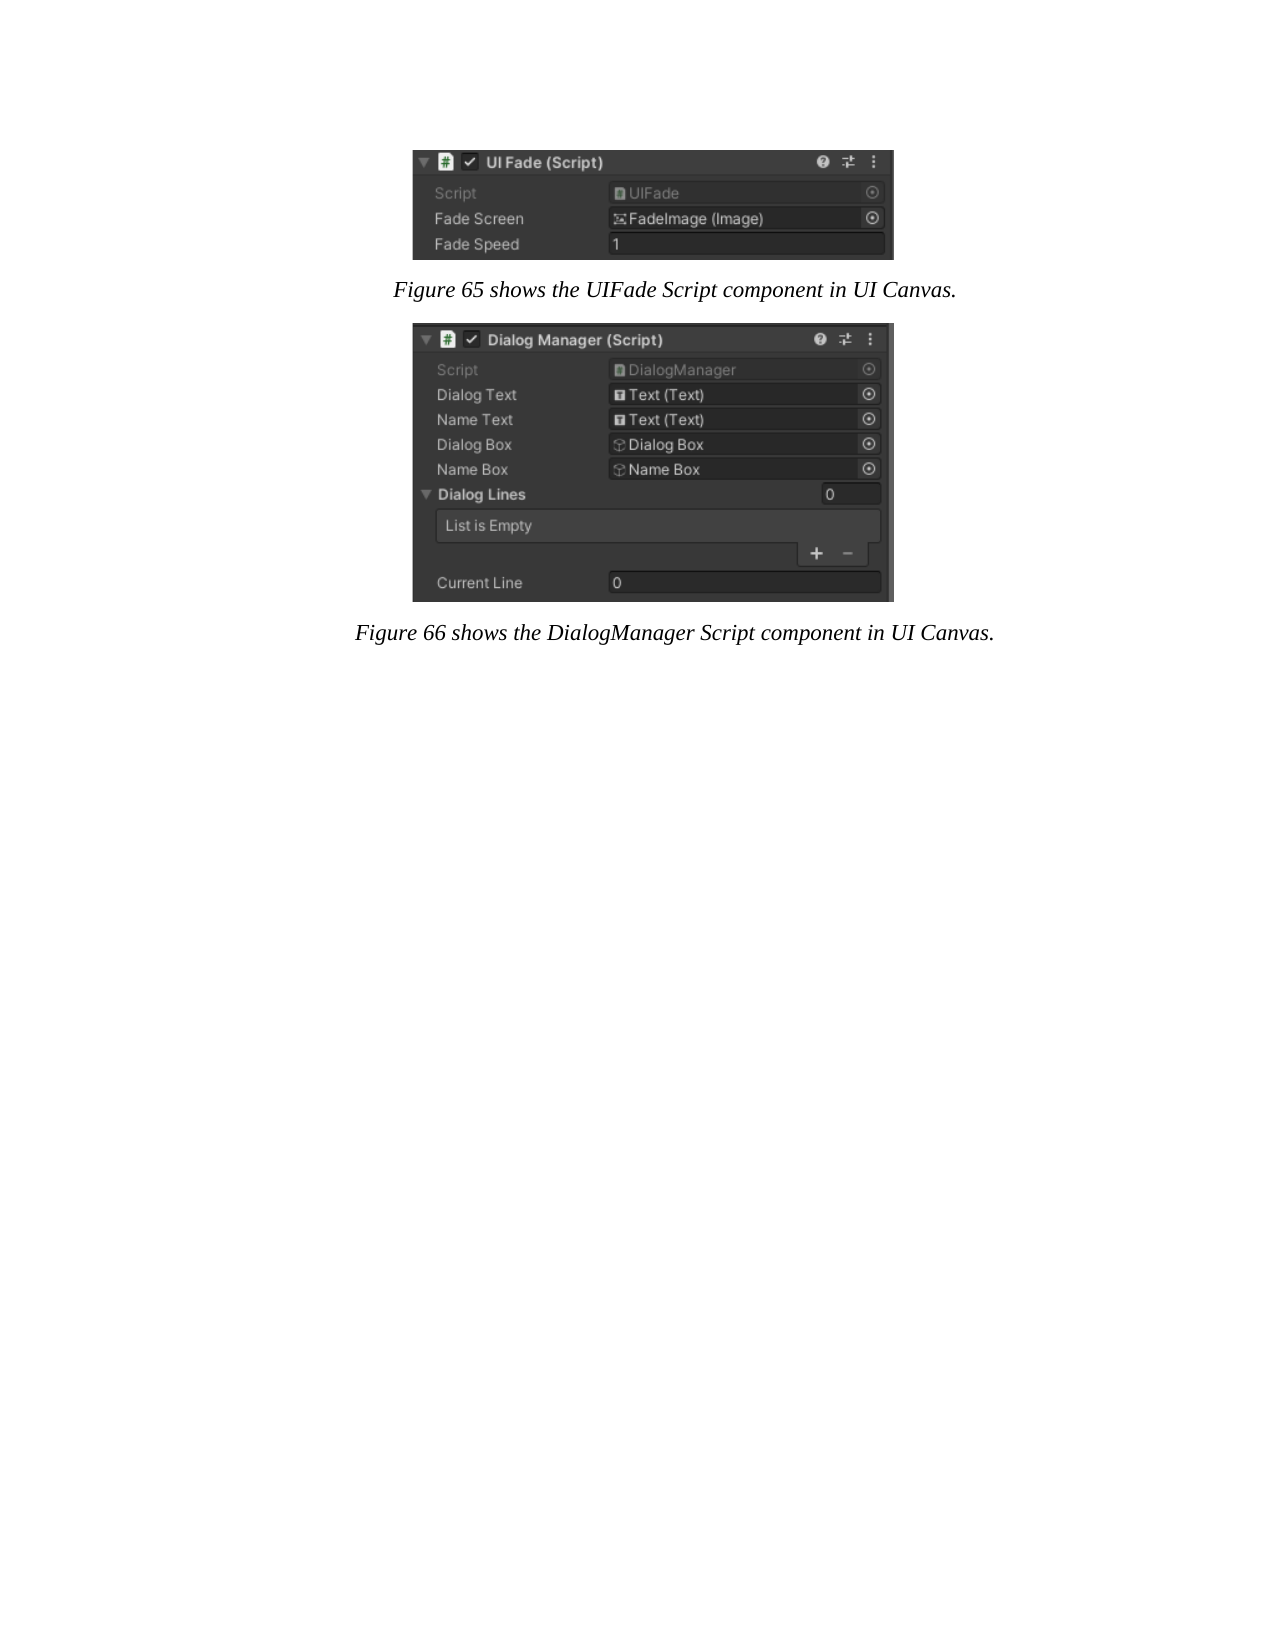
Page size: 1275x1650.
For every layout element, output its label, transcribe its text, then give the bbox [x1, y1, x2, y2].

picture [412, 323, 894, 602]
text Figure 66 shows the DialogManager Script component in UI Canvas. [194, 619, 1125, 645]
text Figure 65 shows the UIFade Script component in UI Canvas. [194, 276, 1125, 303]
picture [412, 150, 894, 260]
